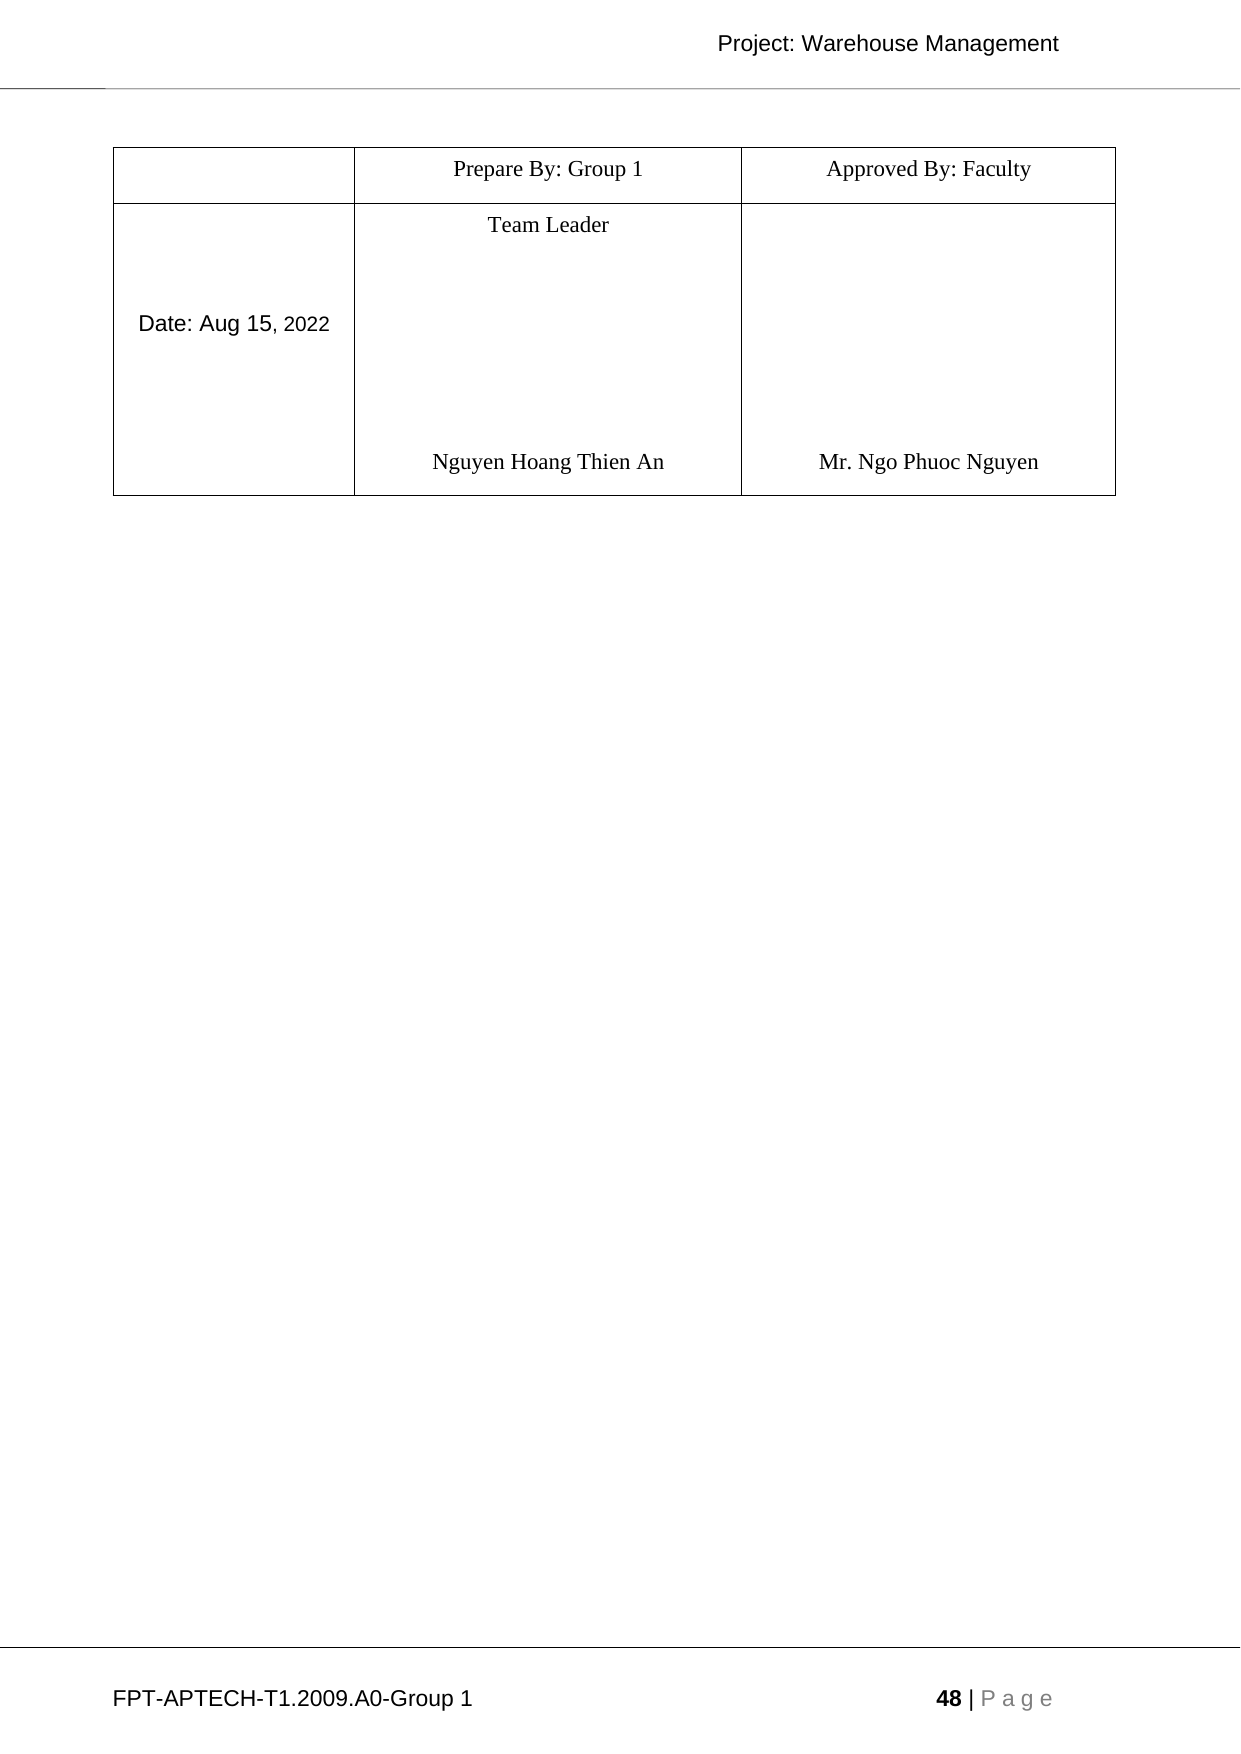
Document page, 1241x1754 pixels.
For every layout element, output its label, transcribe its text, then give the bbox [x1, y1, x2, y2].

table_cell Team Leader Nguyen Hoang Thien An [355, 204, 741, 495]
table_header Prepare By: Group 1 [355, 148, 741, 202]
table_header Approved By: Faculty [742, 148, 1115, 202]
table_header [114, 148, 354, 202]
table_cell Mr. Ngo Phuoc Nguyen [742, 204, 1115, 495]
table_cell Date: Aug 15, 2022 [114, 204, 354, 495]
